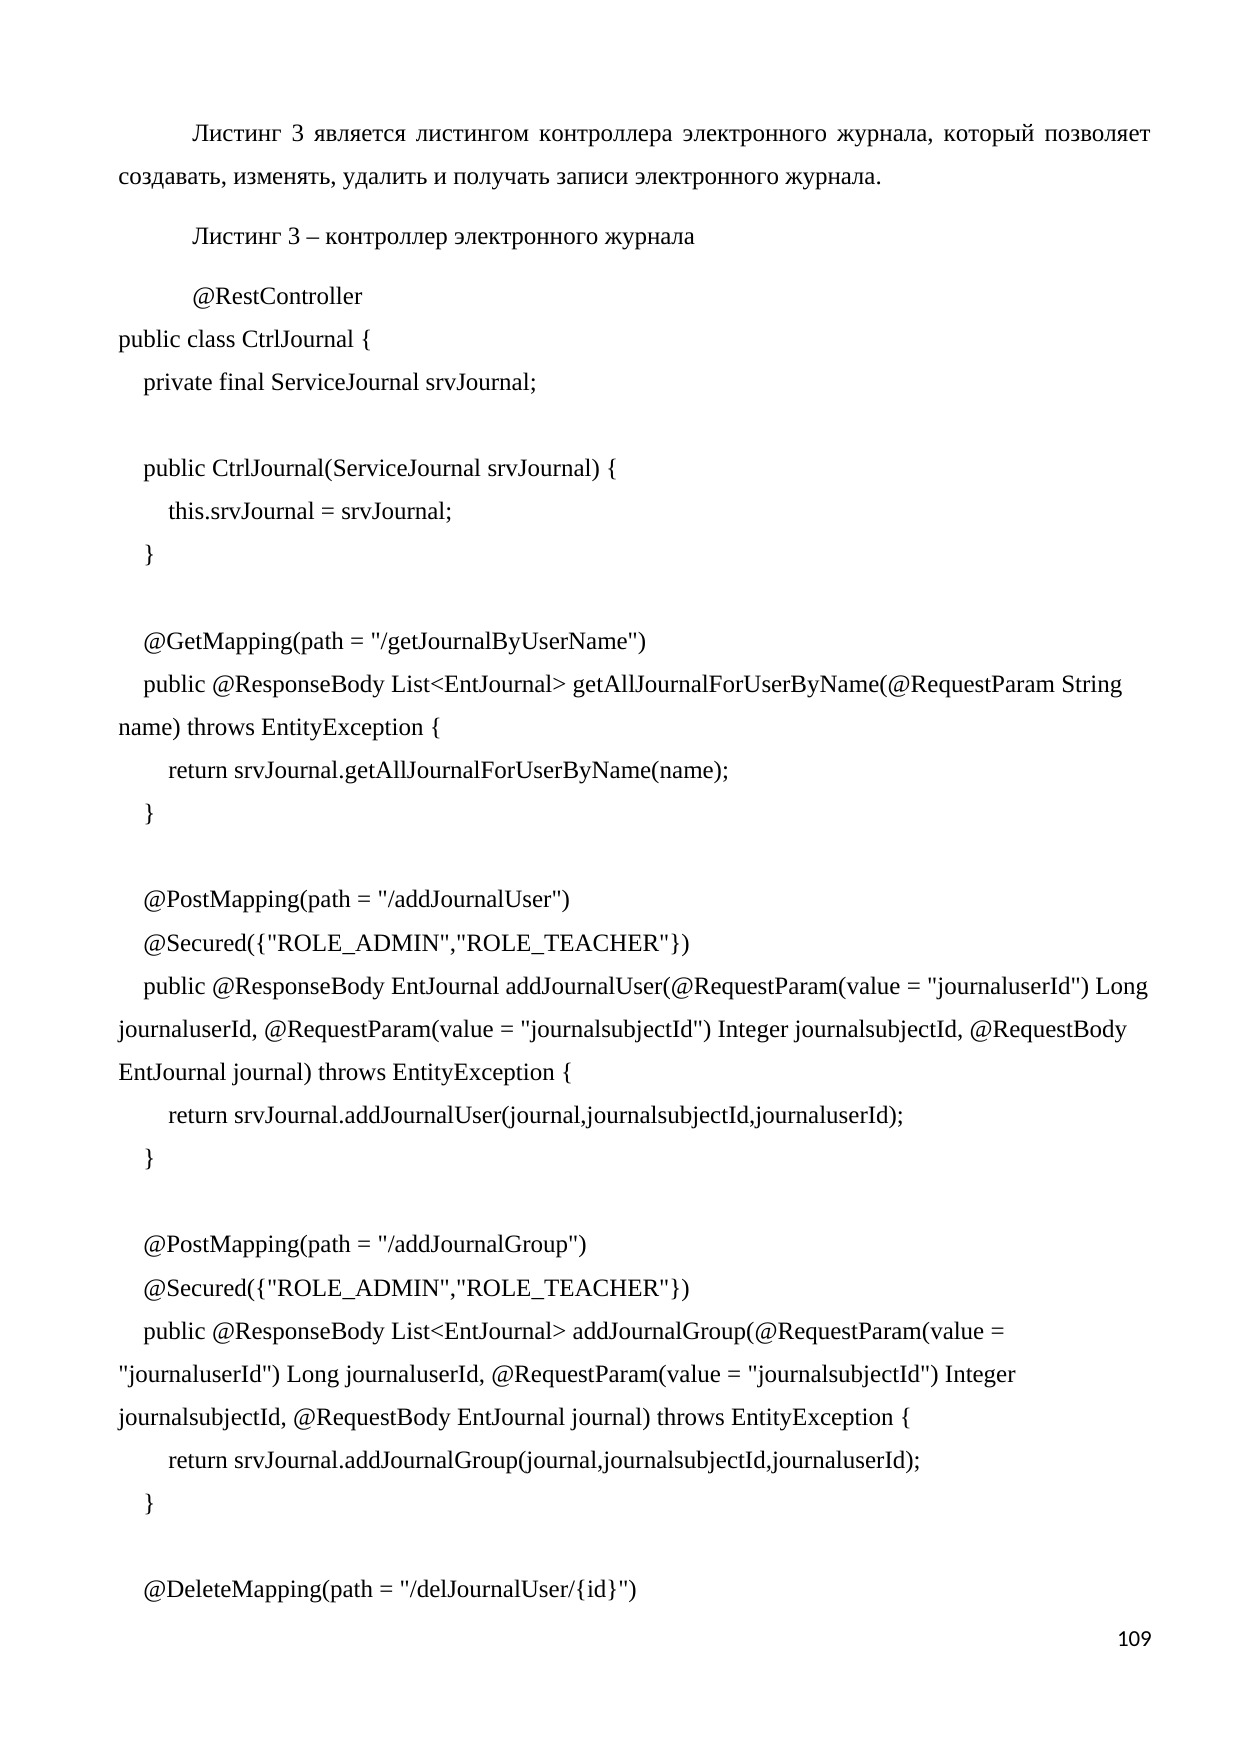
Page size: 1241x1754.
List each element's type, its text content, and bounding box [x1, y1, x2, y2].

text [118, 281, 1152, 1603]
text Листинг 3 является листингом контроллера электронного журнала, который позволяет создавать, изменять, удалить и получать записи электронного журнала. [118, 118, 1152, 190]
text Листинг 3 – контроллер электронного журнала [118, 221, 1152, 250]
